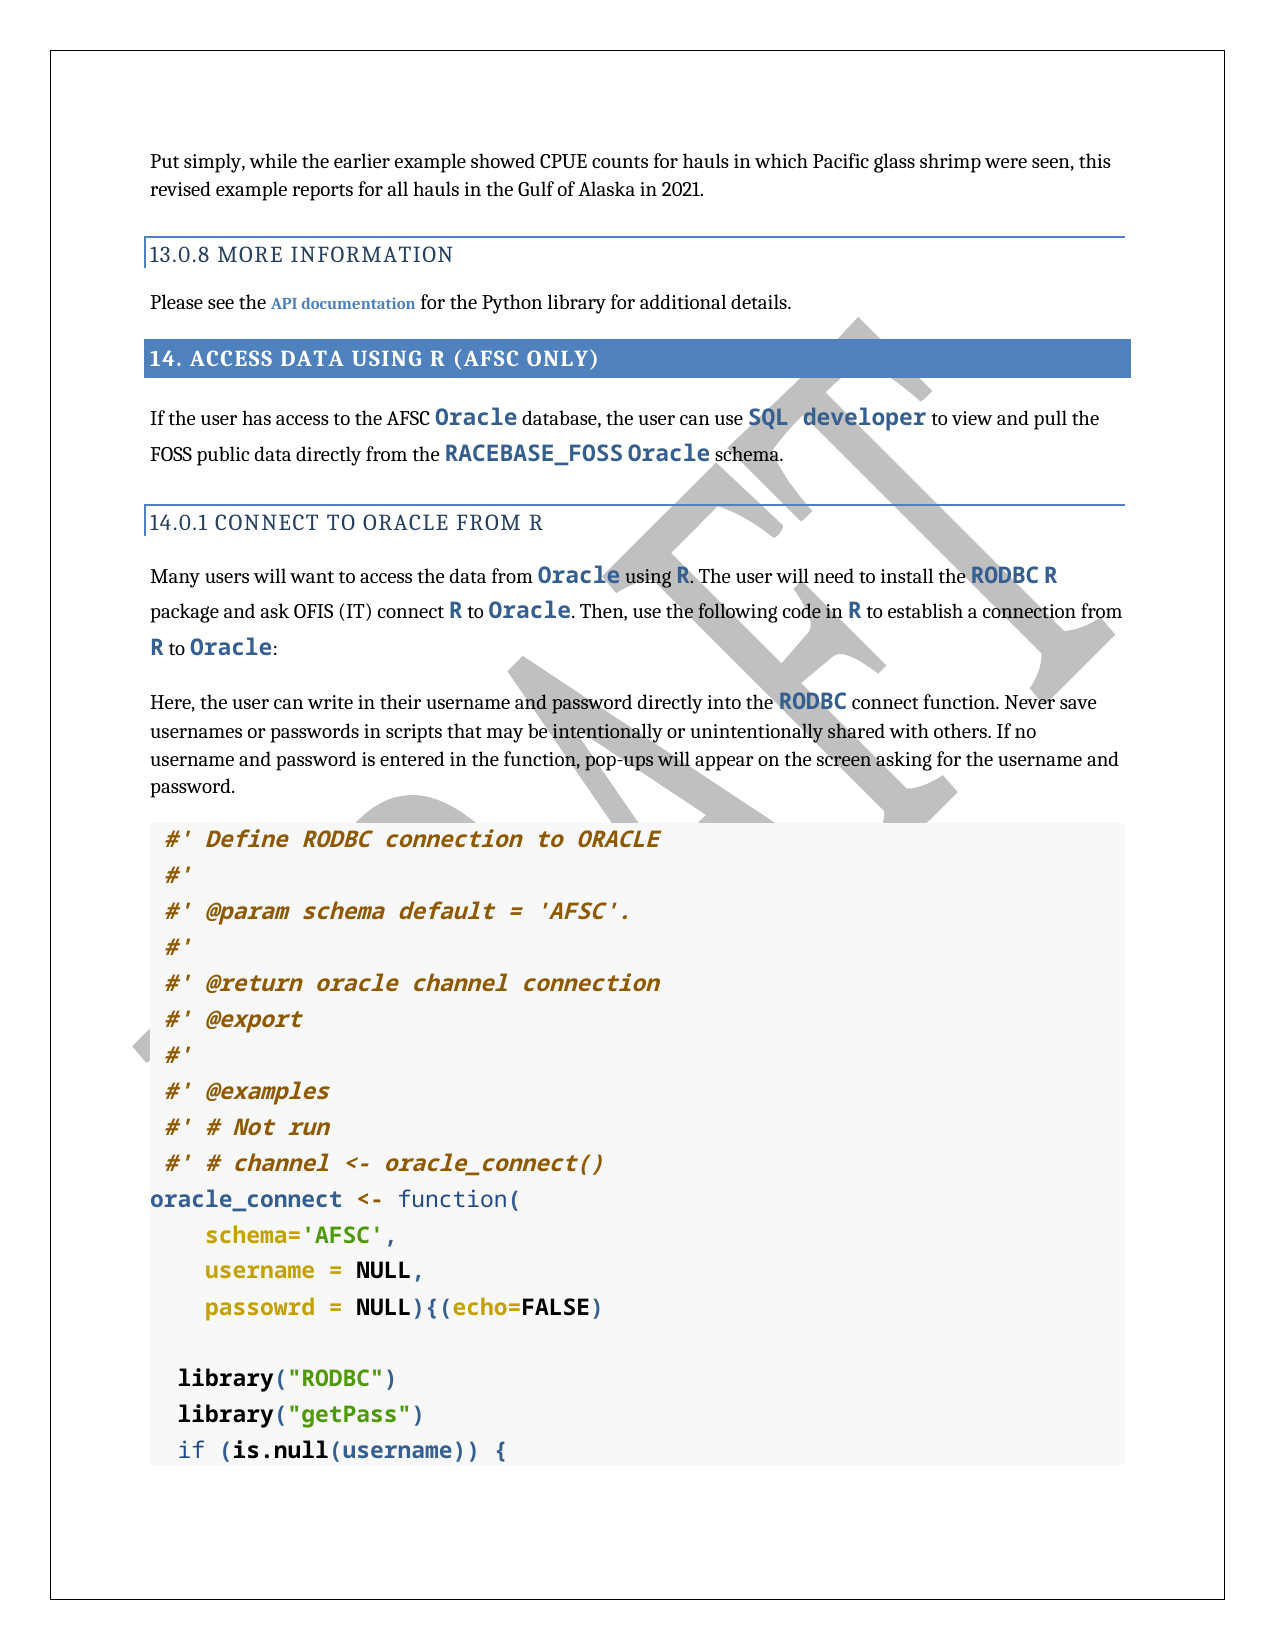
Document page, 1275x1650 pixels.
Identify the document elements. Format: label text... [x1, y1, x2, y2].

subtitle 14. Access data using R (AFSC only) [150, 346, 1125, 372]
text Put simply, while the earlier example showed CPUE counts for hauls in which Pacific glass shrimp were seen, this revised example reports for all hauls in the Gulf of Alaska in 2021. [150, 150, 1125, 201]
subtitle 14.0.1 Connect to Oracle from R [146, 506, 1125, 536]
text Please see the API documentation for the Python library for additional details. [150, 291, 1125, 315]
text Here, the user can write in their username and password directly into the RODBC connect function. Never save usernames or passwords in scripts that may be intentionally or unintentionally shared with others. If no username and password is entered in the function, pop-ups will appear on the screen asking for the username and password. [150, 685, 1125, 799]
subtitle 13.0.8 More information [146, 238, 1125, 268]
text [150, 823, 1125, 1465]
text If the user has access to the AFSC Oracle database, the user can use SQL developer to view and pull the FOSS public data directly from the RACEBASE_FOSS Oracle schema. [150, 401, 1125, 468]
text Many users will want to access the data from Oracle using R. The user will need to install the RODBC R package and ask OFIS (IT) connect R to Oracle. Then, use the following code in R to establish a connection from R to Oracle: [150, 558, 1125, 662]
